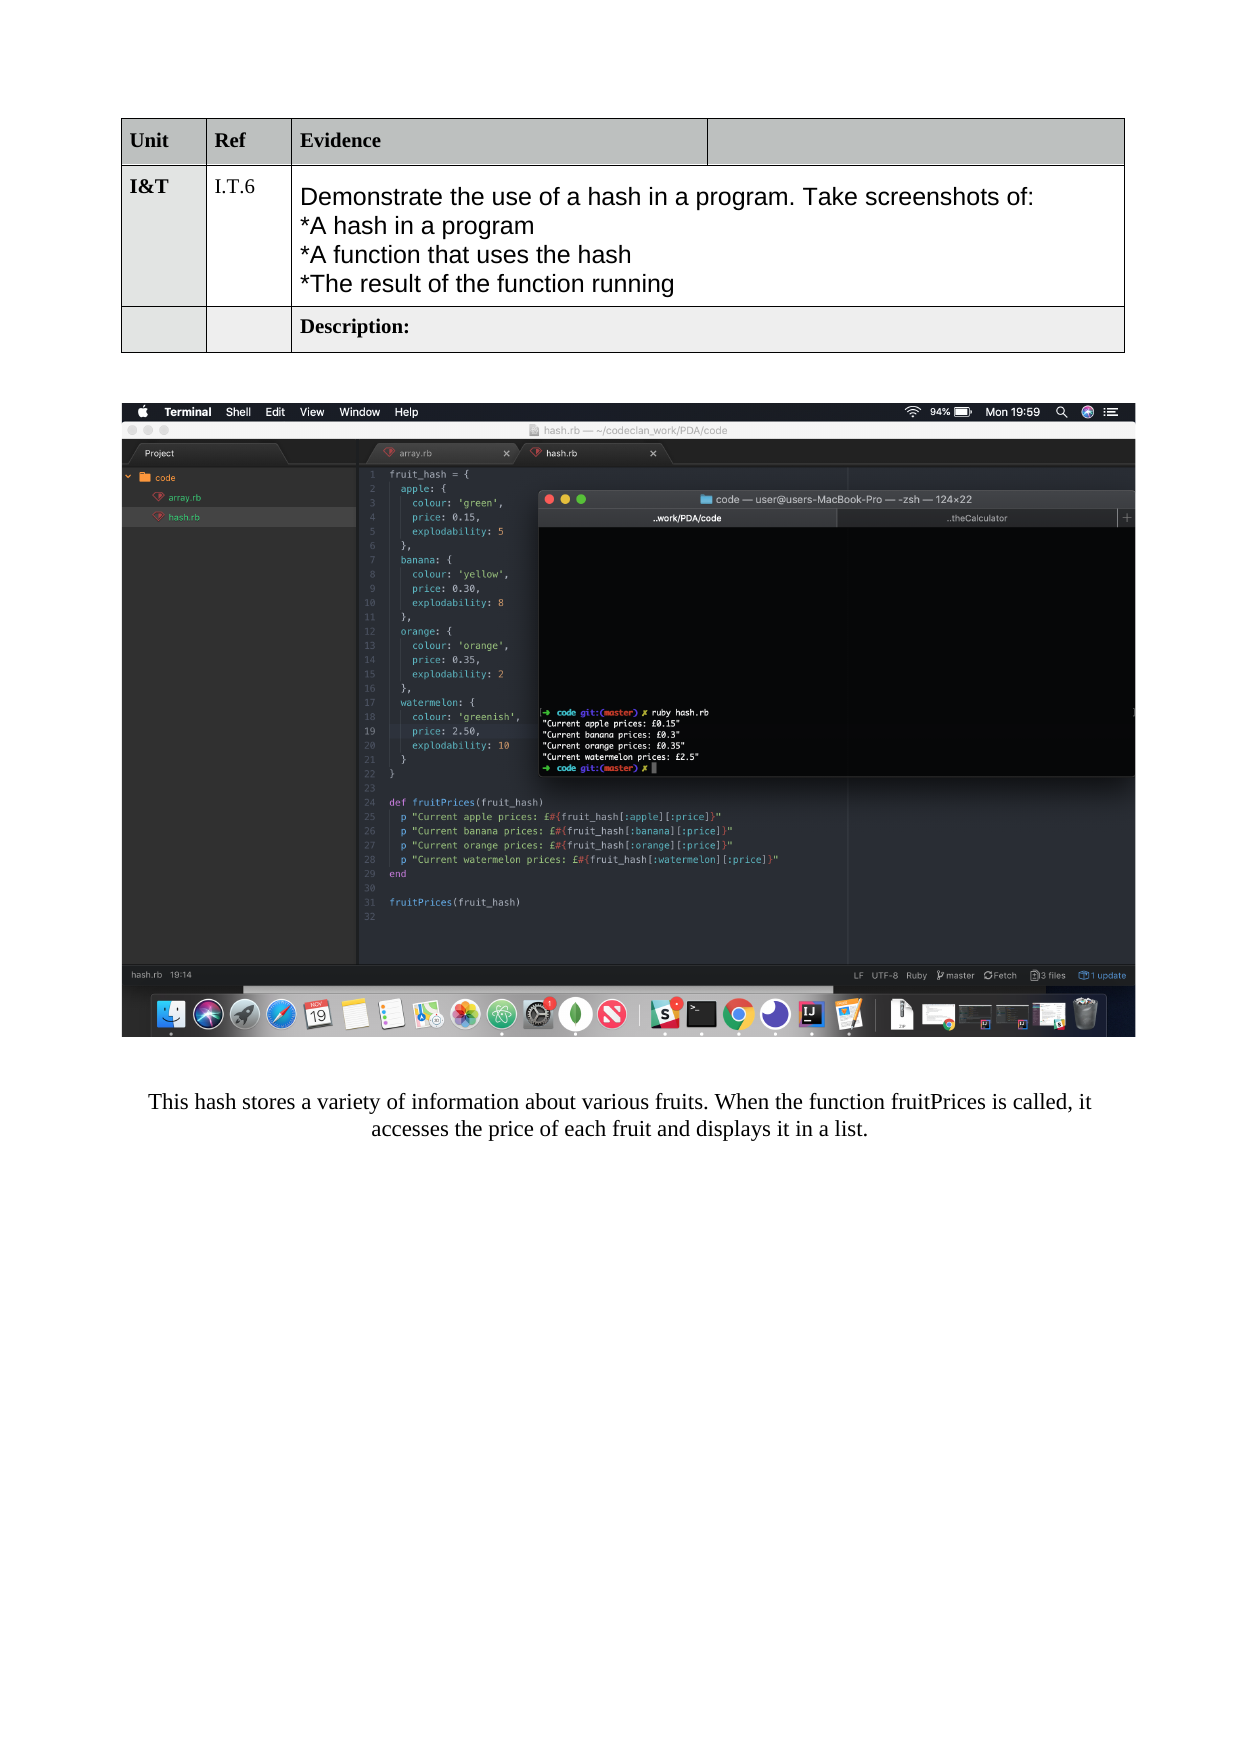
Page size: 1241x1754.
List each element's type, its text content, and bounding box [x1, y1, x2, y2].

table_cell [207, 307, 291, 352]
table_header Ref [207, 119, 291, 164]
table_header Evidence [292, 119, 707, 164]
table_header I&T [122, 166, 206, 306]
picture [121, 403, 1136, 1037]
table_cell [122, 307, 206, 352]
table_header [708, 119, 1124, 164]
text This hash stores a variety of information about various fruits. When the function fruitPrices is called, it accesses the price of each fruit and displays it in a list. [118, 1088, 1122, 1141]
table_cell Description: [292, 307, 1124, 352]
table_header Unit [122, 119, 206, 164]
table_header Demonstrate the use of a hash in a program. Take screenshots of: *A hash in a program *A function that uses the hash *The result of the function running [292, 166, 1124, 306]
table_header I.T.6 [207, 166, 291, 306]
